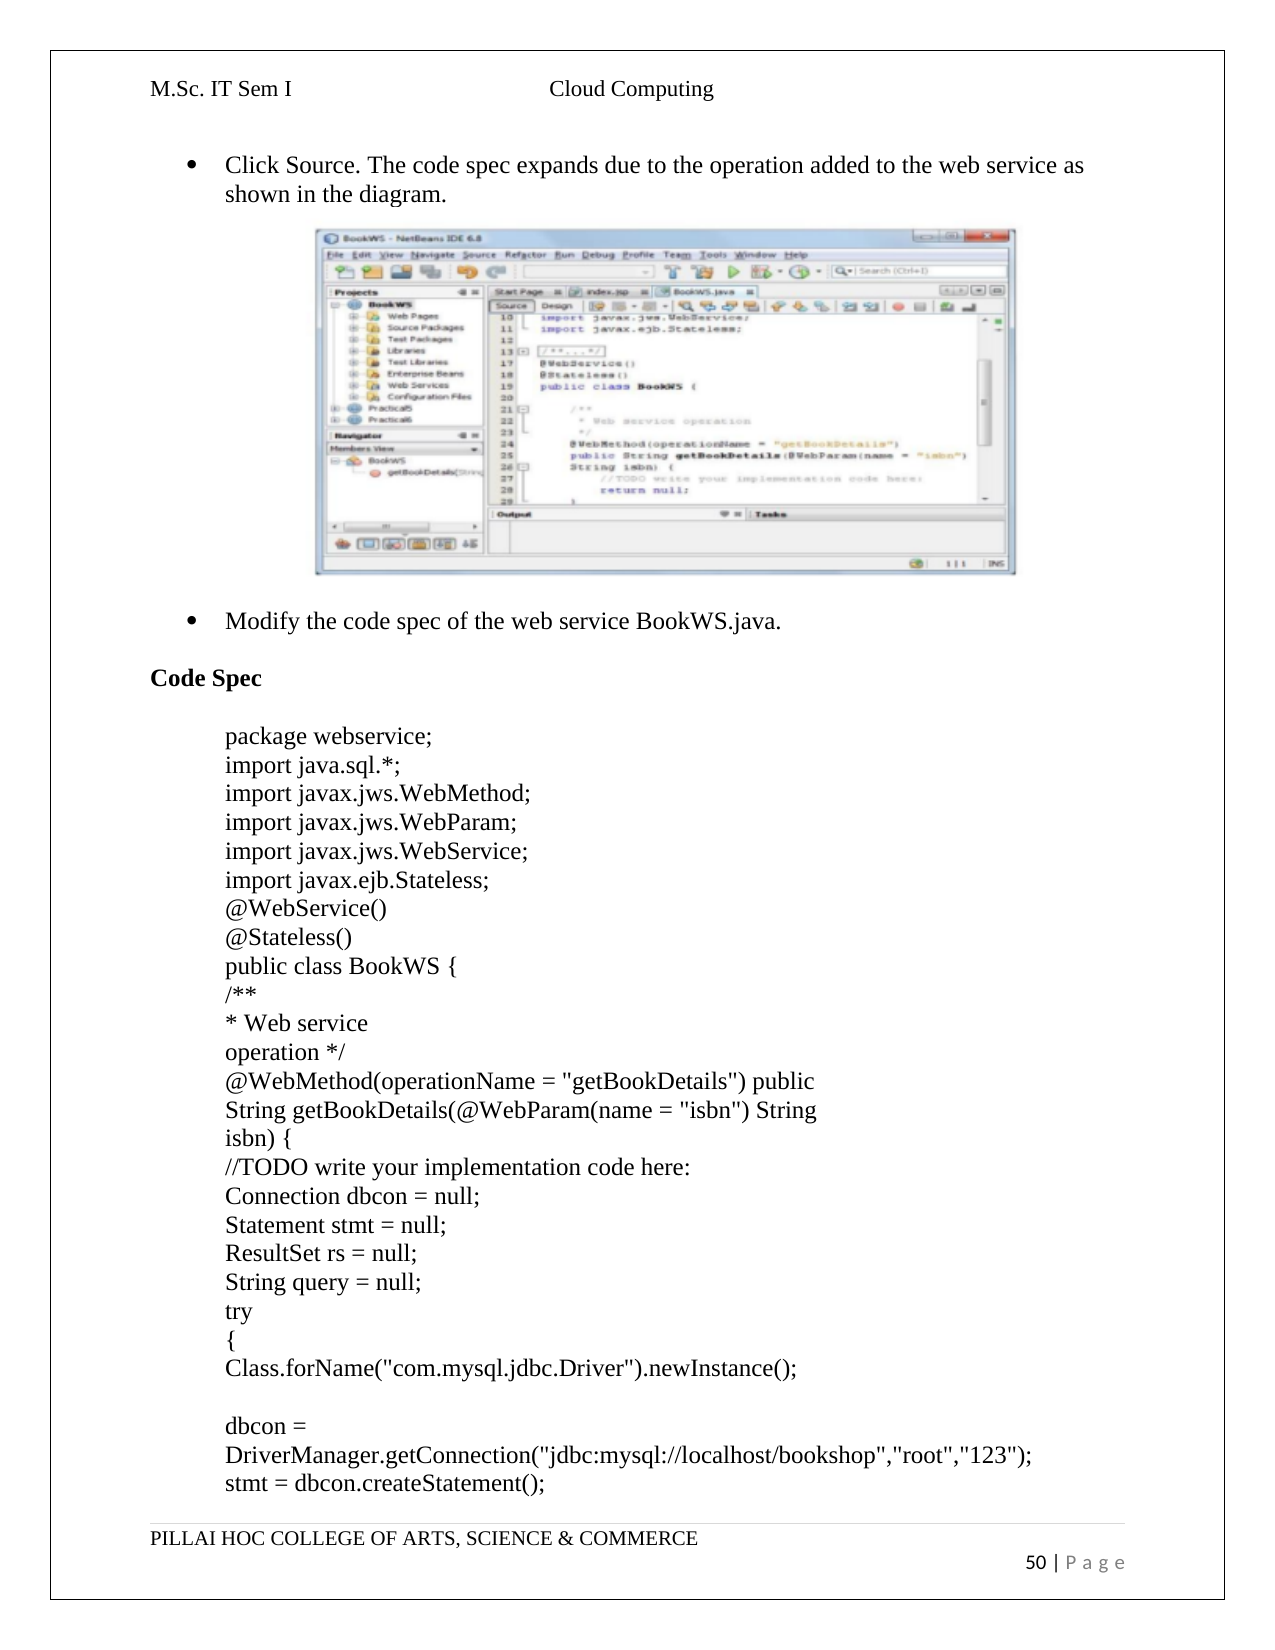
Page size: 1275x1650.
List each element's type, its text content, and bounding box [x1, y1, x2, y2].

text String getBookDetails(@WebParam(name = "isbn") String [225, 1095, 1125, 1123]
text { [225, 1325, 1125, 1353]
text * Web service [225, 1008, 1125, 1037]
text Connection dbcon = null; [225, 1181, 1125, 1210]
text @WebMethod(operationName = "getBookDetails") public [225, 1066, 1125, 1095]
list Modify the code spec of the web service BookWS.java. [187, 606, 1125, 635]
text //TODO write your implementation code here: [225, 1152, 1125, 1181]
text DriverManager.getConnection("jdbc:mysql://localhost/bookshop","root","123"); [225, 1440, 1125, 1468]
text public class BookWS { [225, 951, 1125, 980]
text Class.forName("com.mysql.jdbc.Driver").newInstance(); [225, 1353, 1125, 1382]
text dbcon = [225, 1411, 1125, 1440]
text Statement stmt = null; [225, 1210, 1125, 1238]
text Code Spec [150, 663, 1125, 692]
text import java.sql.*; [225, 750, 1125, 778]
text package webservice; [225, 721, 1125, 750]
list Click Source. The code spec expands due to the operation added to the web service as shown in the diagram. [187, 150, 1125, 207]
text isbn) { [225, 1123, 1125, 1152]
text import javax.ejb.Stateless; [225, 865, 1125, 893]
text operation */ [225, 1037, 1125, 1066]
text ResultSet rs = null; [225, 1238, 1125, 1267]
text @Stateless() [225, 922, 1125, 951]
text /** [225, 980, 1125, 1008]
text import javax.jws.WebParam; [225, 807, 1125, 836]
text stmt = dbcon.createStatement(); [225, 1468, 1125, 1497]
text String query = null; [225, 1267, 1125, 1296]
text import javax.jws.WebService; [225, 836, 1125, 865]
text try [225, 1296, 1125, 1325]
text @WebService() [225, 893, 1125, 922]
picture [295, 207, 1055, 606]
text import javax.jws.WebMethod; [225, 778, 1125, 807]
